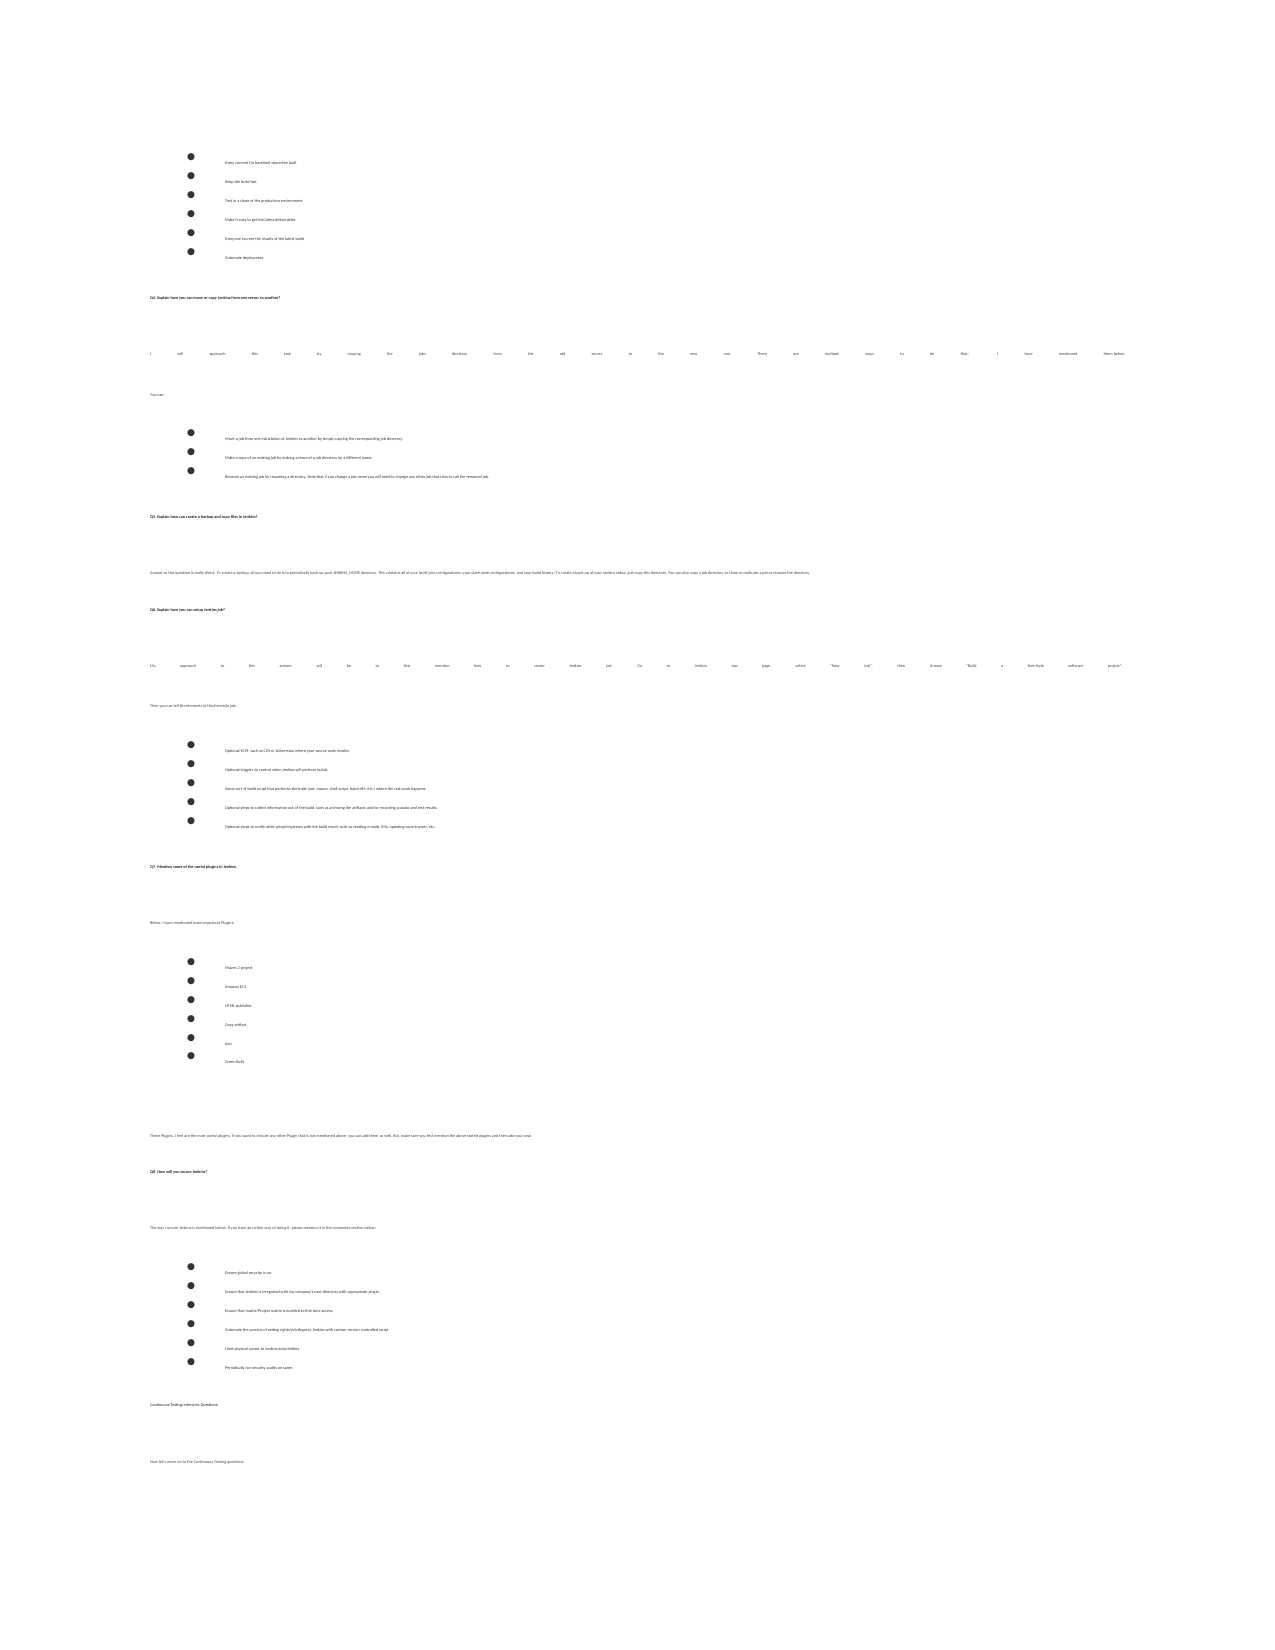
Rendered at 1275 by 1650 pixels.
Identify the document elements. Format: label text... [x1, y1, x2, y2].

list Test in a clone of the production environment [187, 188, 1125, 207]
list Green Balls [187, 1049, 1125, 1068]
list Periodically run security audits on same. [187, 1355, 1125, 1374]
list Optional steps to notify other people/systems with the build result, such as sending e-mails, IMs, updating issue tracker, etc.. [187, 814, 1125, 833]
list Optional SCM, such as CVS or Subversion where your source code resides. [187, 738, 1125, 757]
list Copy artifact [187, 1011, 1125, 1030]
list HTML publisher [187, 992, 1125, 1011]
list Some sort of build script that performs the build (ant, maven, shell script, batch file, etc.) where the real work happens. [187, 776, 1125, 795]
list Optional steps to collect information out of the build, such as archiving the artifacts and/or recording javadoc and test results. [187, 795, 1125, 814]
list Automate the process of setting rights/privileges in Jenkins with custom version controlled script. [187, 1317, 1125, 1336]
list Move a job from one installation of Jenkins to another by simply copying the corresponding job directory. [187, 426, 1125, 445]
list Rename an existing job by renaming a directory. Note that if you change a job name you will need to change any other job that tries to call the renamed job. [187, 464, 1125, 483]
list Ensure global security is on. [187, 1260, 1125, 1279]
text Answer to this question is really direct. To create a backup, all you need to do is to periodically back up your JENKINS_HOME directory. This contains all of your build jobs configurations, your slave node configurations, and your build history. To create a back-up of your Jenkins setup, just copy this directory. You can also copy a job directory to clone or replicate a job or rename the directory. [150, 535, 1125, 576]
text Now let’s move on to the Continuous Testing questions. [150, 1424, 1125, 1464]
text Below, I have mentioned some important Plugins: [150, 885, 1125, 925]
list Join [187, 1030, 1125, 1049]
list Optional triggers to control when Jenkins will perform builds. [187, 757, 1125, 776]
text These Plugins, I feel are the most useful plugins. If you want to include any other Plugin that is not mentioned above, you can add them as well. But, make sure you first mention the above stated plugins and then add your own. [150, 1097, 1125, 1138]
text I will approach this task by copying the jobs directory from the old server to the new one. There are multiple ways to do that; I have mentioned them below: You can: [150, 316, 1125, 397]
text The way I secure Jenkins is mentioned below. If you have any other way of doing it, please mention it in the comments section below: [150, 1190, 1125, 1231]
list Make a copy of an existing job by making a clone of a job directory by a different name. [187, 445, 1125, 464]
list Ensure that Jenkins is integrated with my company’s user directory with appropriate plugin. [187, 1279, 1125, 1298]
list Make it easy to get the latest deliverables [187, 207, 1125, 226]
list Limit physical access to Jenkins data/folders. [187, 1336, 1125, 1355]
list Amazon EC2 [187, 973, 1125, 992]
list Everyone can see the results of the latest build [187, 226, 1125, 245]
list Automate deployment [187, 245, 1125, 264]
list Maven 2 project [187, 954, 1125, 973]
list Every commit (to baseline) should be built [187, 150, 1125, 169]
text My approach to this answer will be to first mention how to create Jenkins job. Go to Jenkins top page, select “New Job”, then choose “Build a free-style software project”. Then you can tell the elements of this freestyle job: [150, 628, 1125, 709]
list Ensure that matrix/Project matrix is enabled to fine tune access. [187, 1298, 1125, 1317]
list Keep the build fast [187, 169, 1125, 188]
